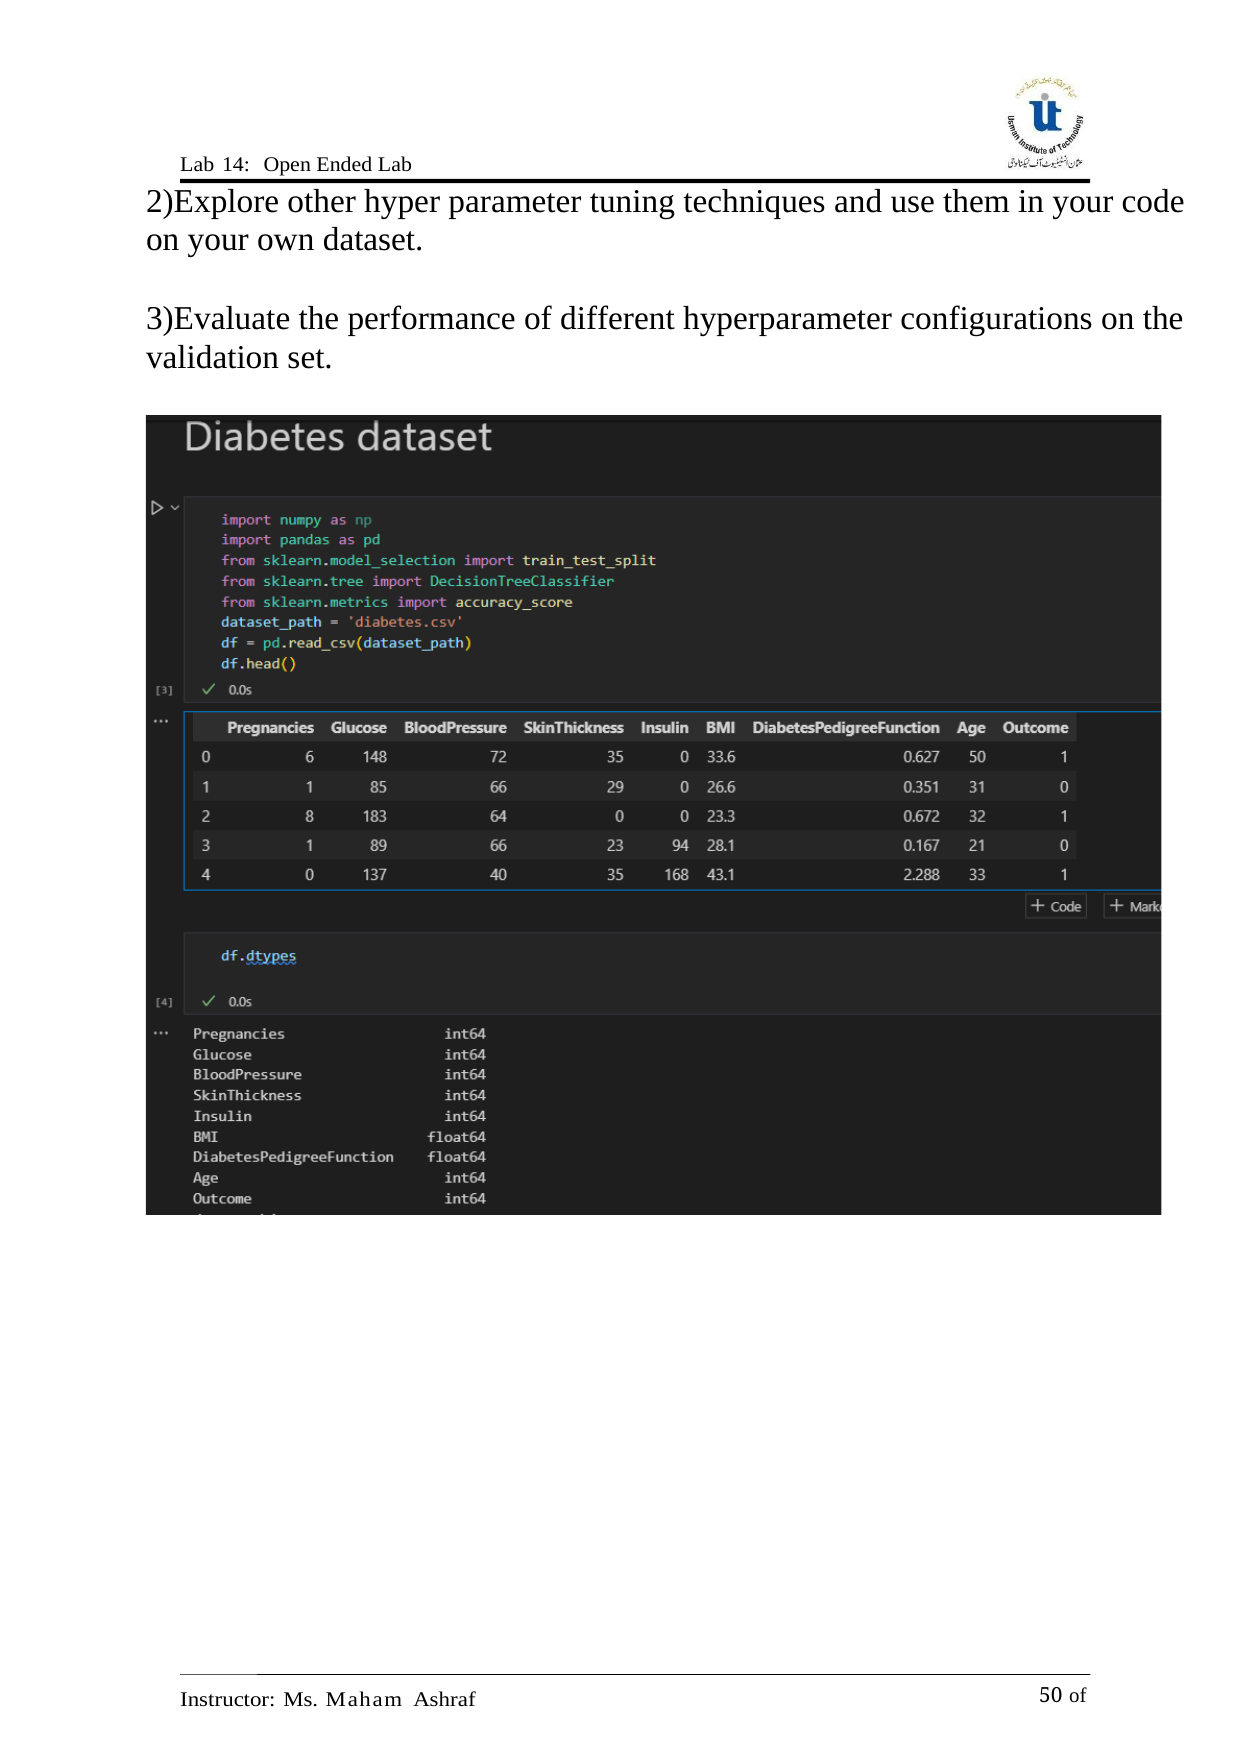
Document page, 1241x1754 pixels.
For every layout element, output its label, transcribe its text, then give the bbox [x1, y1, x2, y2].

text 2)Explore other hyper parameter tuning techniques and use them in your code on your own dataset. [146, 181, 1201, 258]
picture [1004, 73, 1085, 170]
text 3)Evaluate the performance of different hyperparameter configurations on the validation set. [146, 298, 1201, 375]
picture [145, 415, 1162, 1215]
